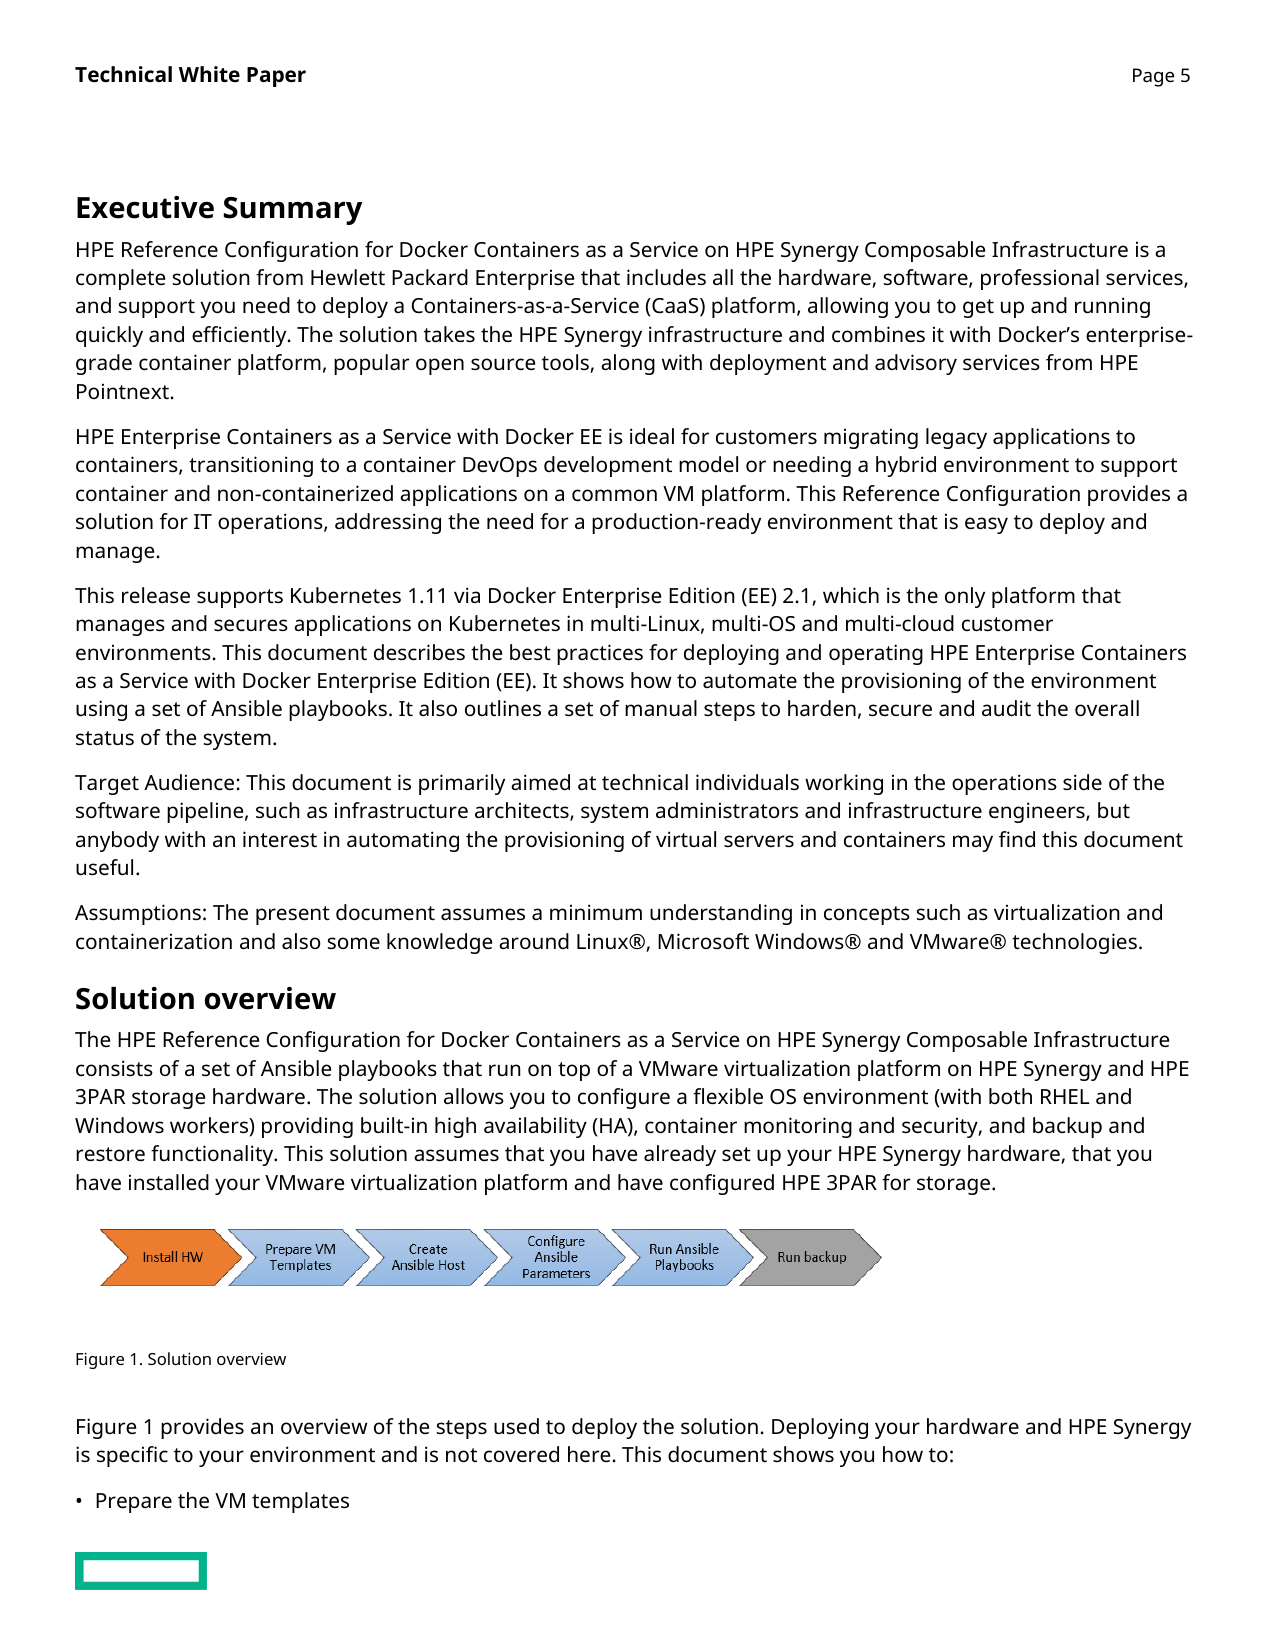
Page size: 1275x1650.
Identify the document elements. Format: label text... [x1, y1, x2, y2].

picture [75, 1552, 207, 1590]
picture [75, 1212, 918, 1307]
subtitle Solution overview [75, 978, 1200, 1018]
text The HPE Reference Configuration for Docker Containers as a Service on HPE Synergy Composable Infrastructure consists of a set of Ansible playbooks that run on top of a VMware virtualization platform on HPE Synergy and HPE 3PAR storage hardware. The solution allows you to configure a flexible OS environment (with both RHEL and Windows workers) providing built-in high availability (HA), container monitoring and security, and backup and restore functionality. This solution assumes that you have already set up your HPE Synergy hardware, that you have installed your VMware virtualization platform and have configured HPE 3PAR for storage. [75, 1026, 1200, 1196]
text Figure 1 provides an overview of the steps used to deploy the solution. Deploying your hardware and HPE Synergy is specific to your environment and is not covered here. This document shows you how to: [75, 1412, 1200, 1469]
text Figure 1. Solution overview [75, 1348, 1200, 1371]
text Prepare the VM templates [75, 1486, 1200, 1514]
text This release supports Kubernetes 1.11 via Docker Enterprise Edition (EE) 2.1, which is the only platform that manages and secures applications on Kubernetes in multi-Linux, multi-OS and multi-cloud customer environments. This document describes the best practices for deploying and operating HPE Enterprise Containers as a Service with Docker Enterprise Edition (EE). It shows how to automate the provisioning of the environment using a set of Ansible playbooks. It also outlines a set of manual steps to harden, secure and audit the overall status of the system. [75, 581, 1200, 751]
text HPE Reference Configuration for Docker Containers as a Service on HPE Synergy Composable Infrastructure is a complete solution from Hewlett Packard Enterprise that includes all the hardware, software, professional services, and support you need to deploy a Containers-as-a-Service (CaaS) platform, allowing you to get up and running quickly and efficiently. The solution takes the HPE Synergy infrastructure and combines it with Docker’s enterprise-grade container platform, popular open source tools, along with deployment and advisory services from HPE Pointnext. [75, 235, 1200, 405]
text Target Audience: This document is primarily aimed at technical individuals working in the operations side of the software pipeline, such as infrastructure architects, system administrators and infrastructure engineers, but anybody with an interest in automating the provisioning of virtual servers and containers may find this document useful. [75, 768, 1200, 882]
subtitle Executive Summary [75, 187, 1200, 227]
text Assumptions: The present document assumes a minimum understanding in concepts such as virtualization and containerization and also some knowledge around Linux®, Microsoft Windows® and VMware® technologies. [75, 898, 1200, 955]
text HPE Enterprise Containers as a Service with Docker EE is ideal for customers migrating legacy applications to containers, transitioning to a container DevOps development model or needing a hybrid environment to support container and non-containerized applications on a common VM platform. This Reference Configuration provides a solution for IT operations, addressing the need for a production-ready environment that is easy to deploy and manage. [75, 422, 1200, 564]
